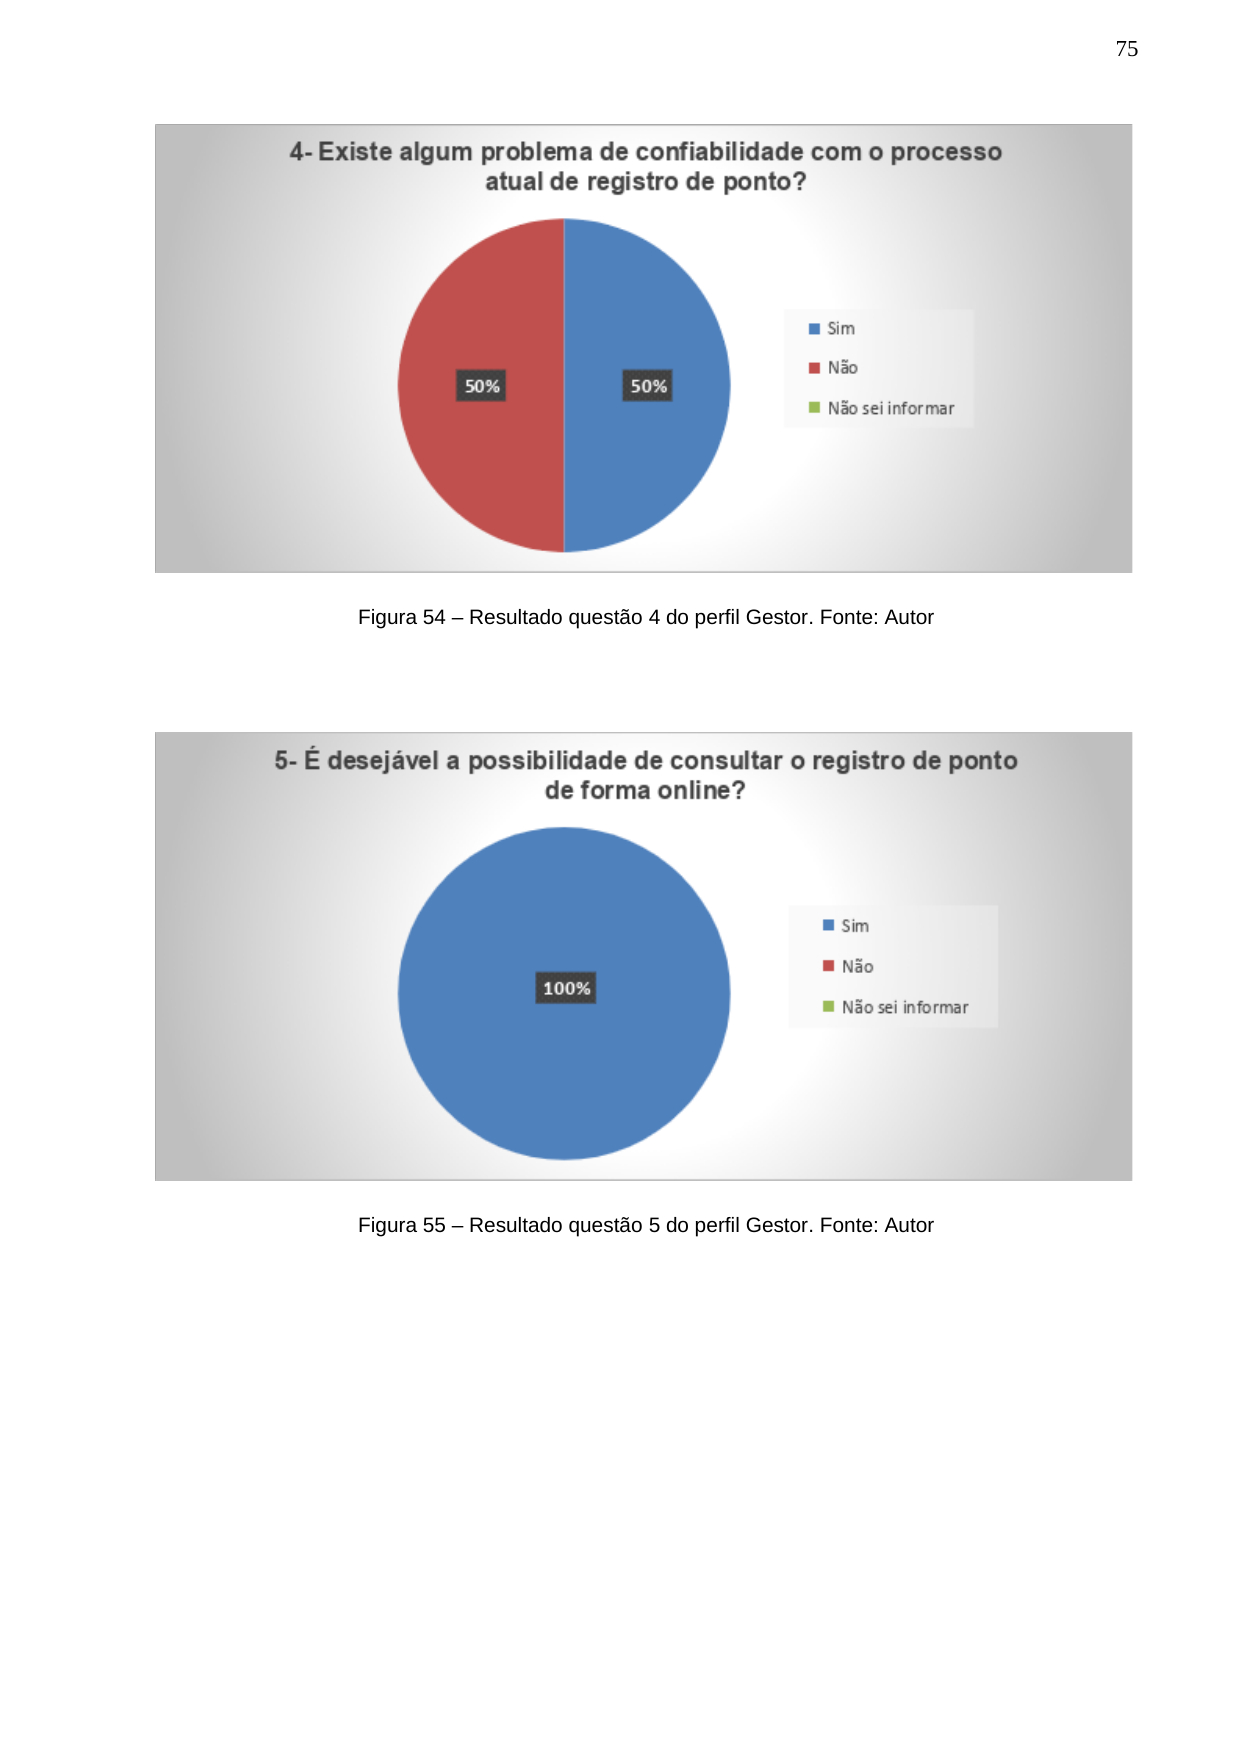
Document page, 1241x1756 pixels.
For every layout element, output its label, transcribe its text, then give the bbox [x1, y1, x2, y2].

text Figura 55 – Resultado questão 5 do perfil Gestor. Fonte: Autor [154, 1213, 1138, 1237]
text Figura 54 – Resultado questão 4 do perfil Gestor. Fonte: Autor [154, 604, 1138, 628]
picture [154, 123, 1133, 573]
picture [154, 732, 1133, 1181]
